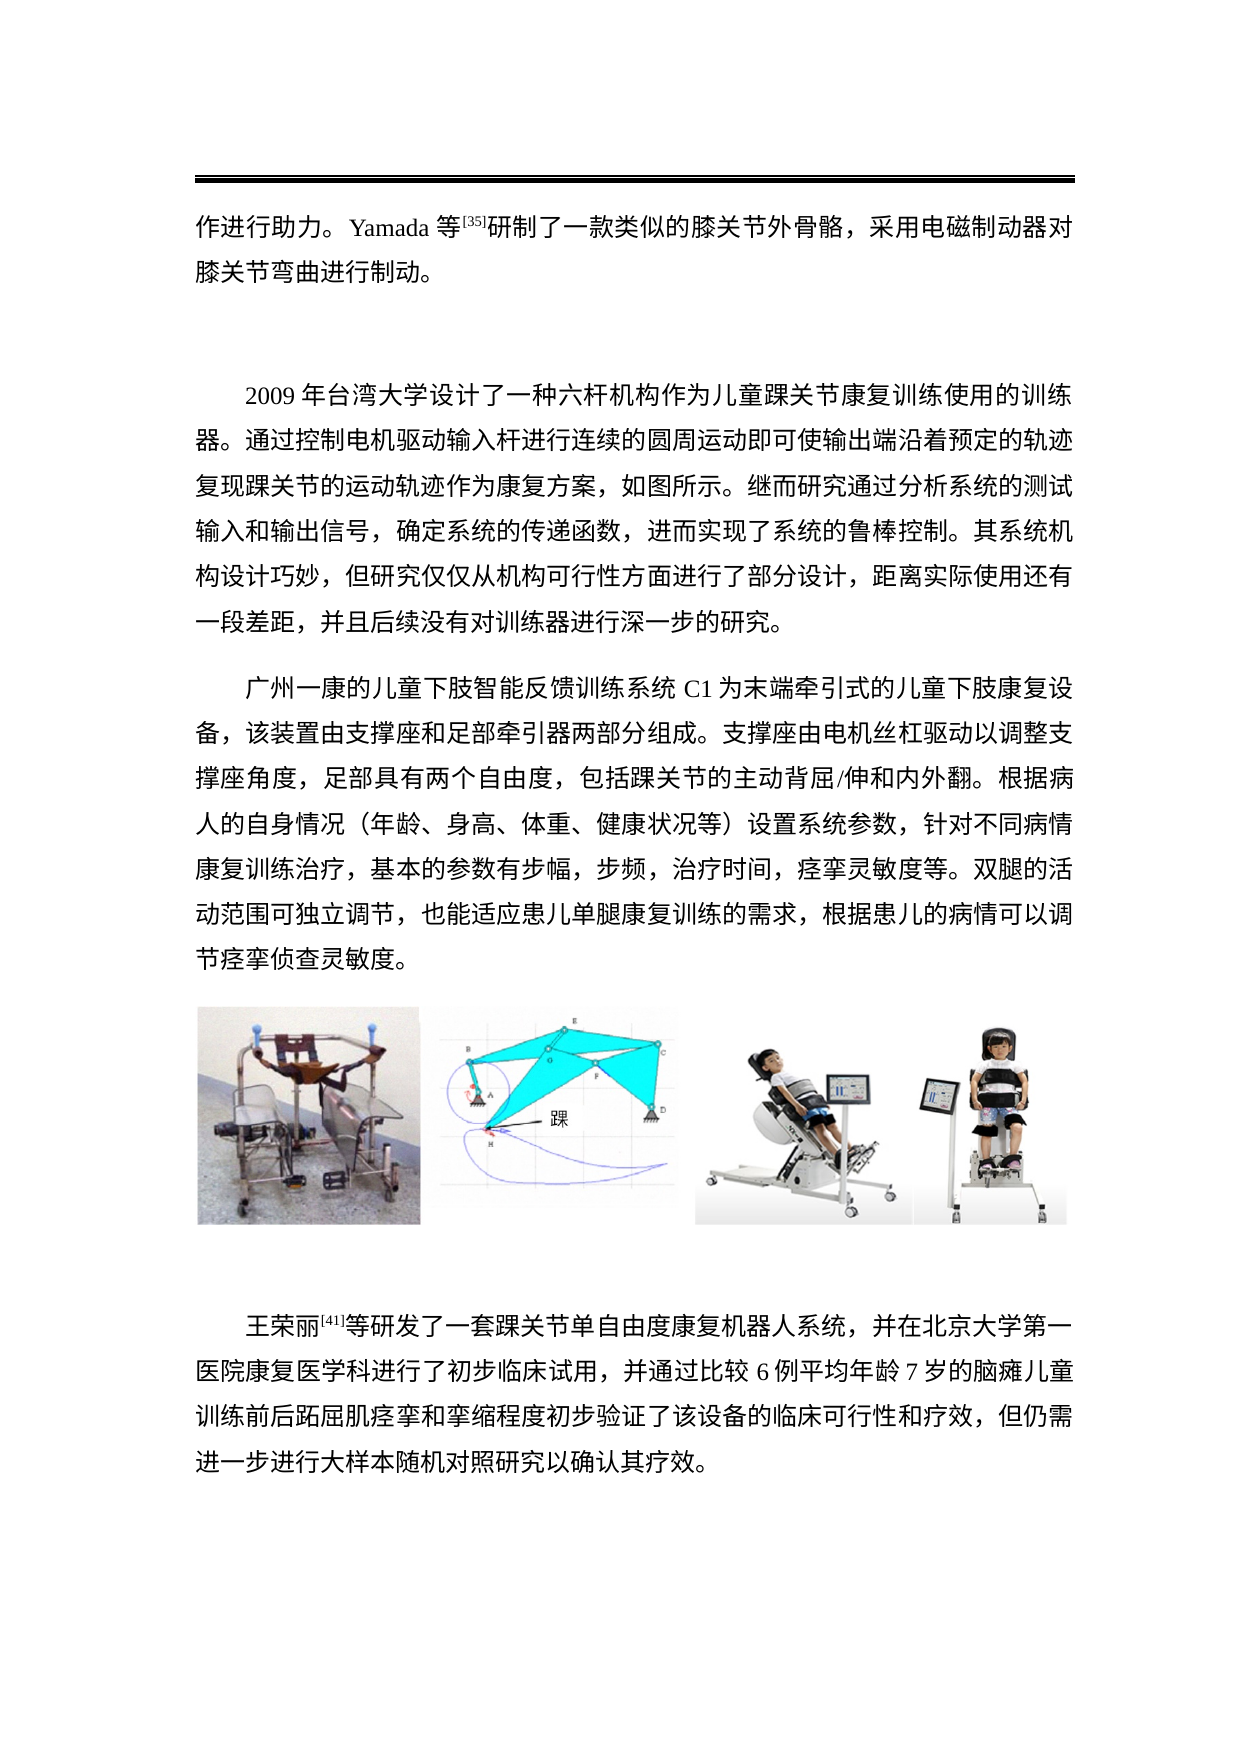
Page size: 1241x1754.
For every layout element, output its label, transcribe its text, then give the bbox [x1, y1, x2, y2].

text 广州一康的儿童下肢智能反馈训练系统C1为末端牵引式的儿童下肢康复设备，该装置由支撑座和足部牵引器两部分组成。支撑座由电机丝杠驱动以调整支撑座角度，足部具有两个自由度，包括踝关节的主动背屈/伸和内外翻。根据病人的自身情况（年龄、身高、体重、健康状况等）设置系统参数，针对不同病情康复训练治疗，基本的参数有步幅，步频，治疗时间，痉挛灵敏度等。双腿的活动范围可独立调节，也能适应患儿单腿康复训练的需求，根据患儿的病情可以调节痉挛侦查灵敏度。 [195, 668, 1075, 976]
picture [195, 1006, 1075, 1225]
text 2009年台湾大学设计了一种六杆机构作为儿童踝关节康复训练使用的训练器。通过控制电机驱动输入杆进行连续的圆周运动即可使输出端沿着预定的轨迹复现踝关节的运动轨迹作为康复方案，如图所示。继而研究通过分析系统的测试输入和输出信号，确定系统的传递函数，进而实现了系统的鲁棒控制。其系统机构设计巧妙，但研究仅仅从机构可行性方面进行了部分设计，距离实际使用还有一段差距，并且后续没有对训练器进行深一步的研究。 [195, 375, 1075, 638]
text 王荣丽[41]等研发了一套踝关节单自由度康复机器人系统，并在北京大学第一医院康复医学科进行了初步临床试用，并通过比较6例平均年龄7岁的脑瘫儿童训练前后跖屈肌痉挛和挛缩程度初步验证了该设备的临床可行性和疗效，但仍需进一步进行大样本随机对照研究以确认其疗效。 [195, 1306, 1075, 1478]
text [195, 207, 1075, 289]
